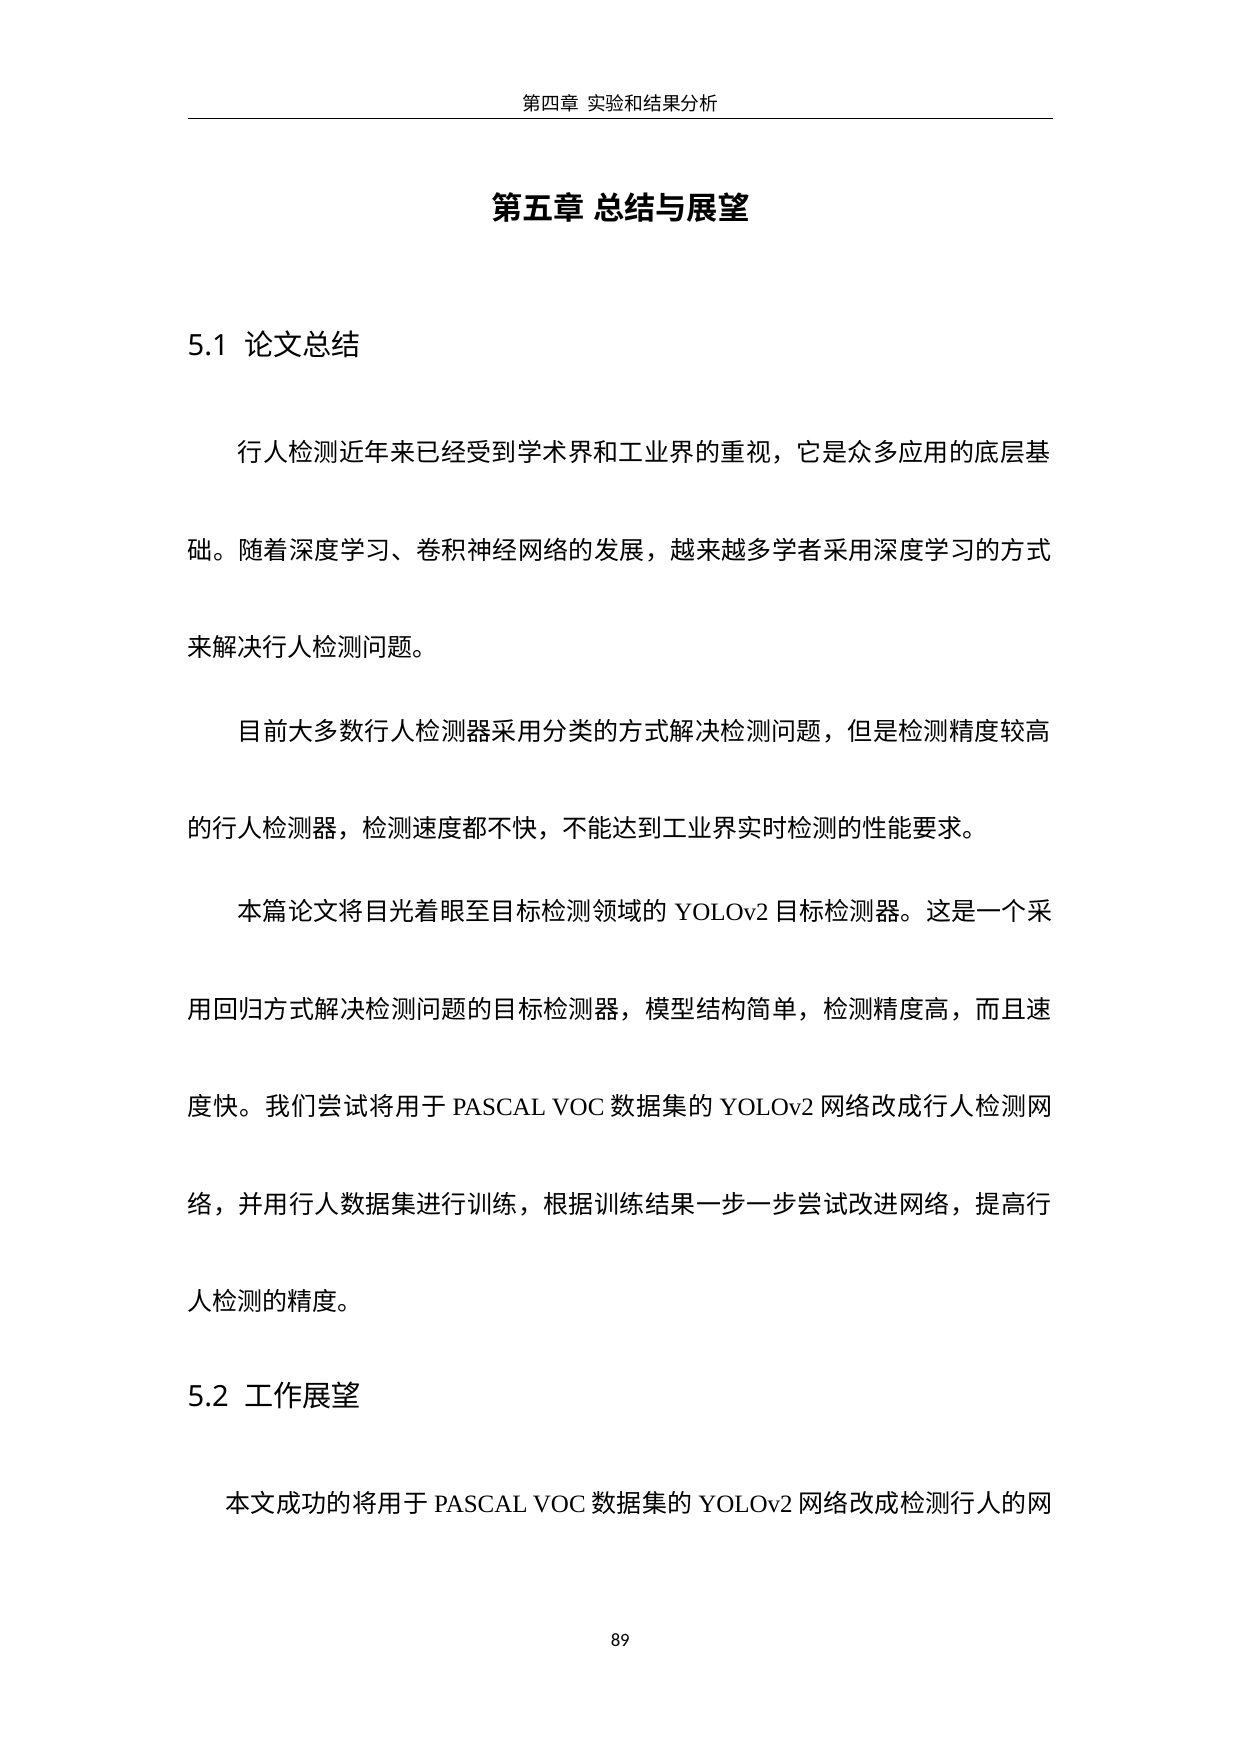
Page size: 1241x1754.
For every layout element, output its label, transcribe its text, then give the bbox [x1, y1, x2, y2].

text 目前大多数行人检测器采用分类的方式解决检测问题，但是检测精度较高的行人检测器，检测速度都不快，不能达到工业界实时检测的性能要求。 [187, 697, 1053, 859]
text 行人检测近年来已经受到学术界和工业界的重视，它是众多应用的底层基础。随着深度学习、卷积神经网络的发展，越来越多学者采用深度学习的方式来解决行人检测问题。 [187, 418, 1053, 678]
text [187, 1469, 1053, 1534]
text 本篇论文将目光着眼至目标检测领域的YOLOv2目标检测器。这是一个采用回归方式解决检测问题的目标检测器，模型结构简单，检测精度高，而且速度快。我们尝试将用于PASCAL VOC数据集的YOLOv2网络改成行人检测网络，并用行人数据集进行训练，根据训练结果一步一步尝试改进网络，提高行人检测的精度。 [187, 877, 1053, 1332]
list 工作展望 [187, 1363, 1053, 1428]
list 论文总结 [187, 312, 1053, 377]
subtitle 第五章 总结与展望 [187, 174, 1053, 239]
